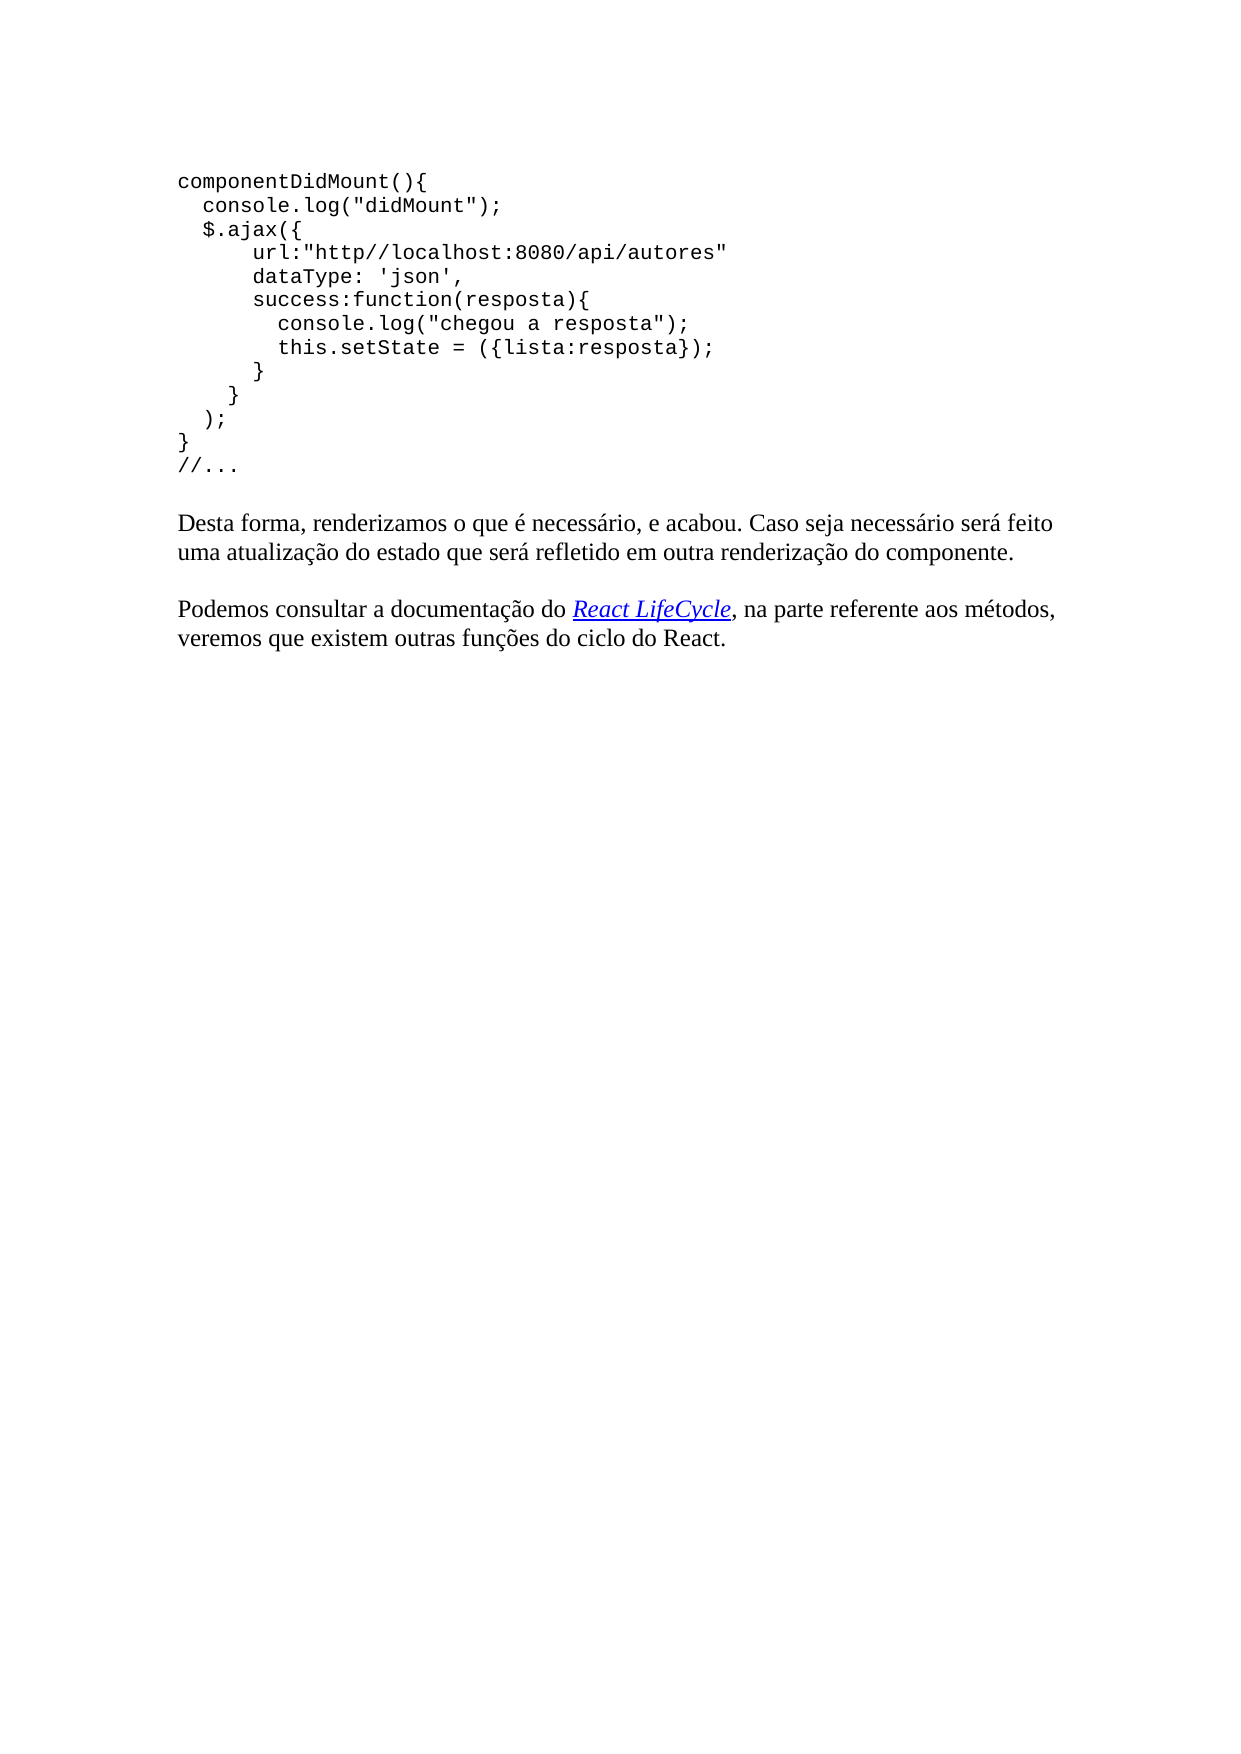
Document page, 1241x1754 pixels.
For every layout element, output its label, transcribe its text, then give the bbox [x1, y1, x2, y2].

text } [177, 384, 1063, 408]
text Desta forma, renderizamos o que é necessário, e acabou. Caso seja necessário será feito uma atualização do estado que será refletido em outra renderização do componente. [177, 508, 1063, 565]
text url:"http//localhost:8080/api/autores" [177, 242, 1063, 266]
text dataType: 'json', [177, 266, 1063, 289]
text this.setState = ({lista:resposta}); [177, 337, 1063, 360]
text //... [177, 455, 1063, 479]
text success:function(resposta){ [177, 289, 1063, 313]
text console.log("chegou a resposta"); [177, 313, 1063, 337]
text ); [177, 408, 1063, 431]
text } [177, 431, 1063, 455]
text Podemos consultar a documentação do React LifeCycle, na parte referente aos métodos, veremos que existem outras funções do ciclo do React. [177, 594, 1063, 652]
text componentDidMount(){ [177, 171, 1063, 195]
text $.ajax({ [177, 218, 1063, 242]
text console.log("didMount"); [177, 195, 1063, 218]
text } [177, 360, 1063, 384]
